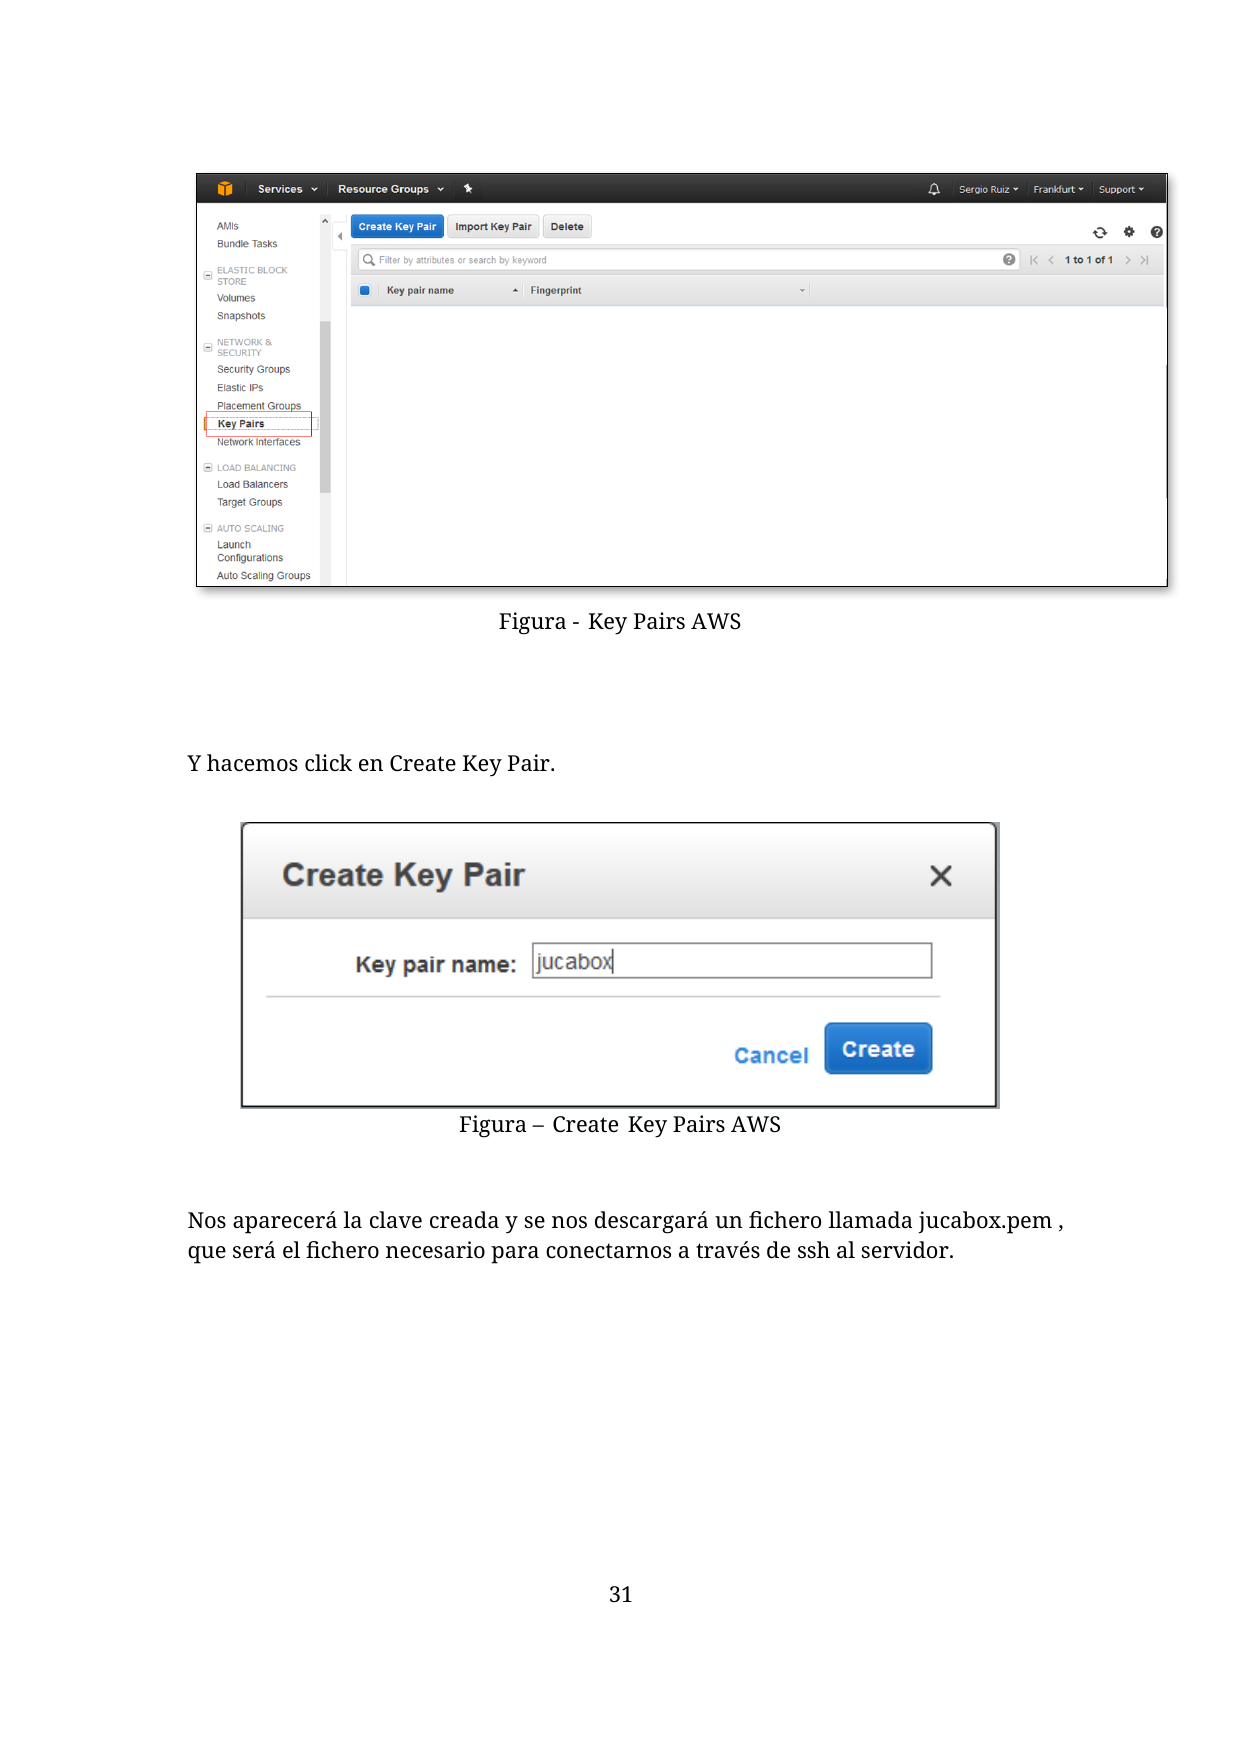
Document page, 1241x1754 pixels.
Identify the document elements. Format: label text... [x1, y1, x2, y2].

picture [197, 174, 1167, 586]
text Nos aparecerá la clave creada y se nos descargará un fichero llamada jucabox.pem , que será el fichero necesario para conectarnos a través de ssh al servidor. [187, 1206, 1065, 1265]
text Y hacemos click en Create Key Pair. [187, 748, 1065, 778]
text Figura – Create Key Pairs AWS [175, 1109, 1065, 1138]
text Figura - Key Pairs AWS [175, 606, 1065, 635]
picture [240, 822, 1000, 1109]
